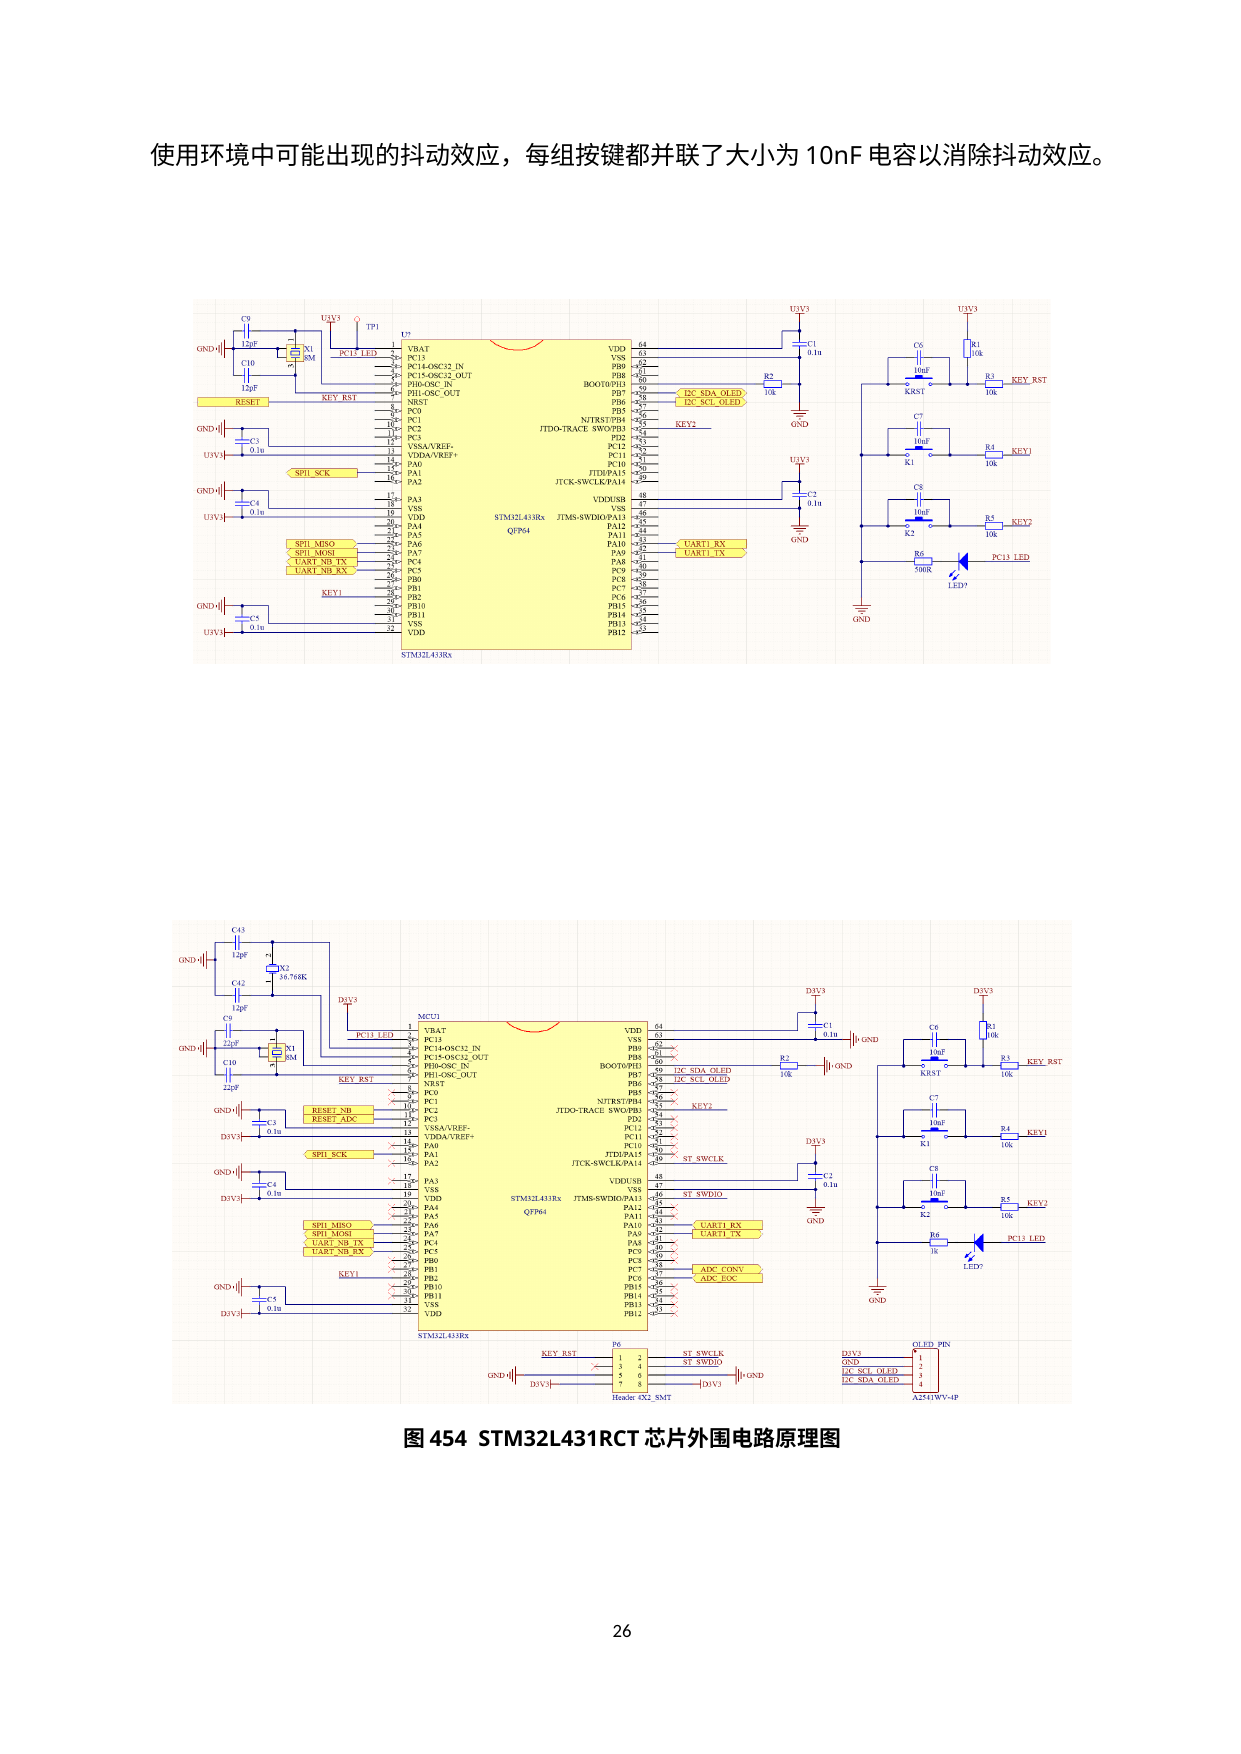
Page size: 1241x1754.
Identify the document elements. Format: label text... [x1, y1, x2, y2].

text 图 STM32L431RCT芯片外围电路原理图 [150, 1421, 1094, 1453]
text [150, 121, 1094, 186]
picture [193, 299, 1051, 664]
picture [172, 920, 1072, 1404]
